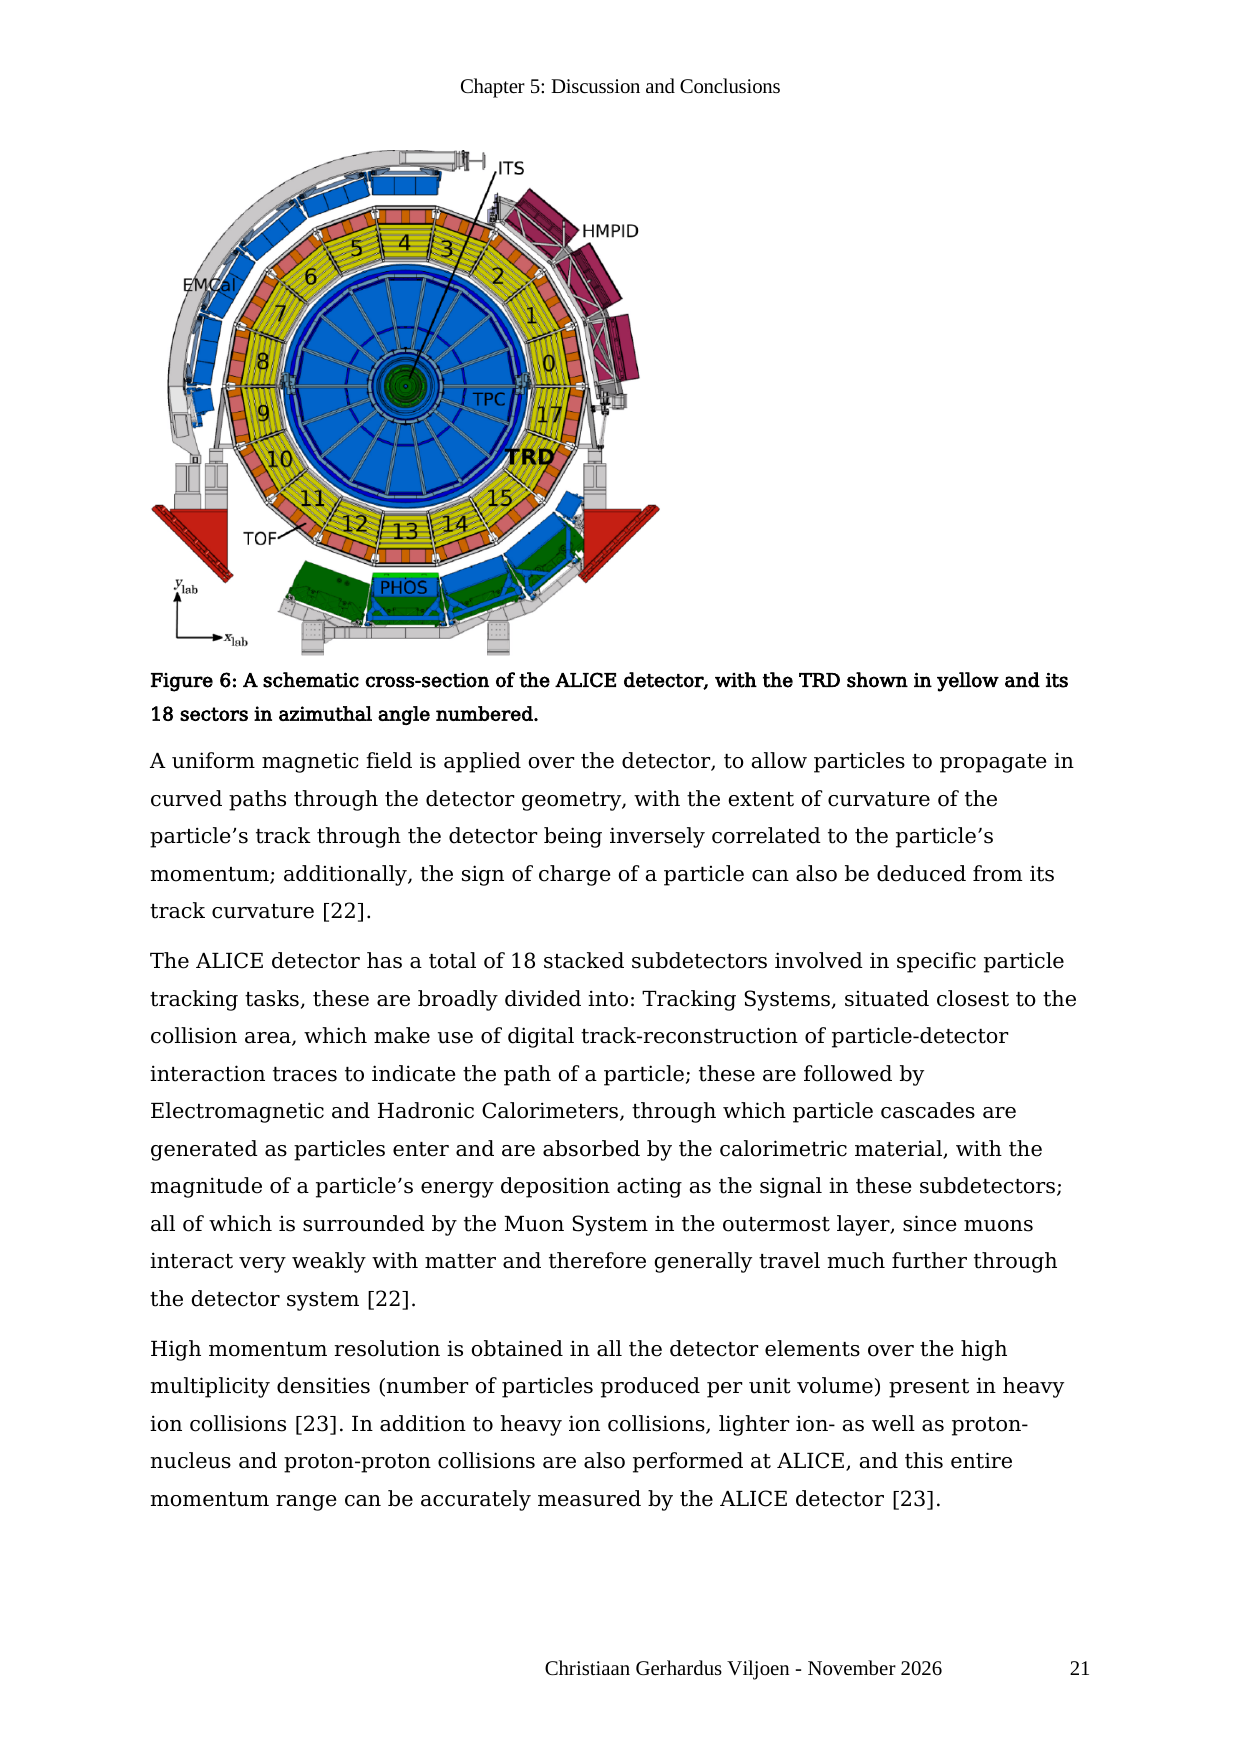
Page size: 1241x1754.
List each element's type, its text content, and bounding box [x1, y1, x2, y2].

text High momentum resolution is obtained in all the detector elements over the high multiplicity densities (number of particles produced per unit volume) present in heavy ion collisions . In addition to heavy ion collisions, lighter ion- as well as proton-nucleus and proton-proton collisions are also performed at ALICE, and this entire momentum range can be accurately measured by the ALICE detector . [150, 1336, 1090, 1511]
text The ALICE detector has a total of 18 stacked subdetectors involved in specific particle tracking tasks, these are broadly divided into: Tracking Systems, situated closest to the collision area, which make use of digital track-reconstruction of particle-detector interaction traces to indicate the path of a particle; these are followed by Electromagnetic and Hadronic Calorimeters, through which particle cascades are generated as particles enter and are absorbed by the calorimetric material, with the magnitude of a particle’s energy deposition acting as the signal in these subdetectors; all of which is surrounded by the Muon System in the outermost layer, since muons interact very weakly with matter and therefore generally travel much further through the detector system . [150, 948, 1090, 1311]
text A uniform magnetic field is applied over the detector, to allow particles to propagate in curved paths through the detector geometry, with the extent of curvature of the particle’s track through the detector being inversely correlated to the particle’s momentum; additionally, the sign of charge of a particle can also be deduced from its track curvature . [150, 748, 1090, 923]
picture [150, 150, 661, 656]
text Figure : A schematic cross-section of the ALICE detector, with the TRD shown in yellow and its 18 sectors in azimuthal angle numbered. [150, 668, 1090, 724]
